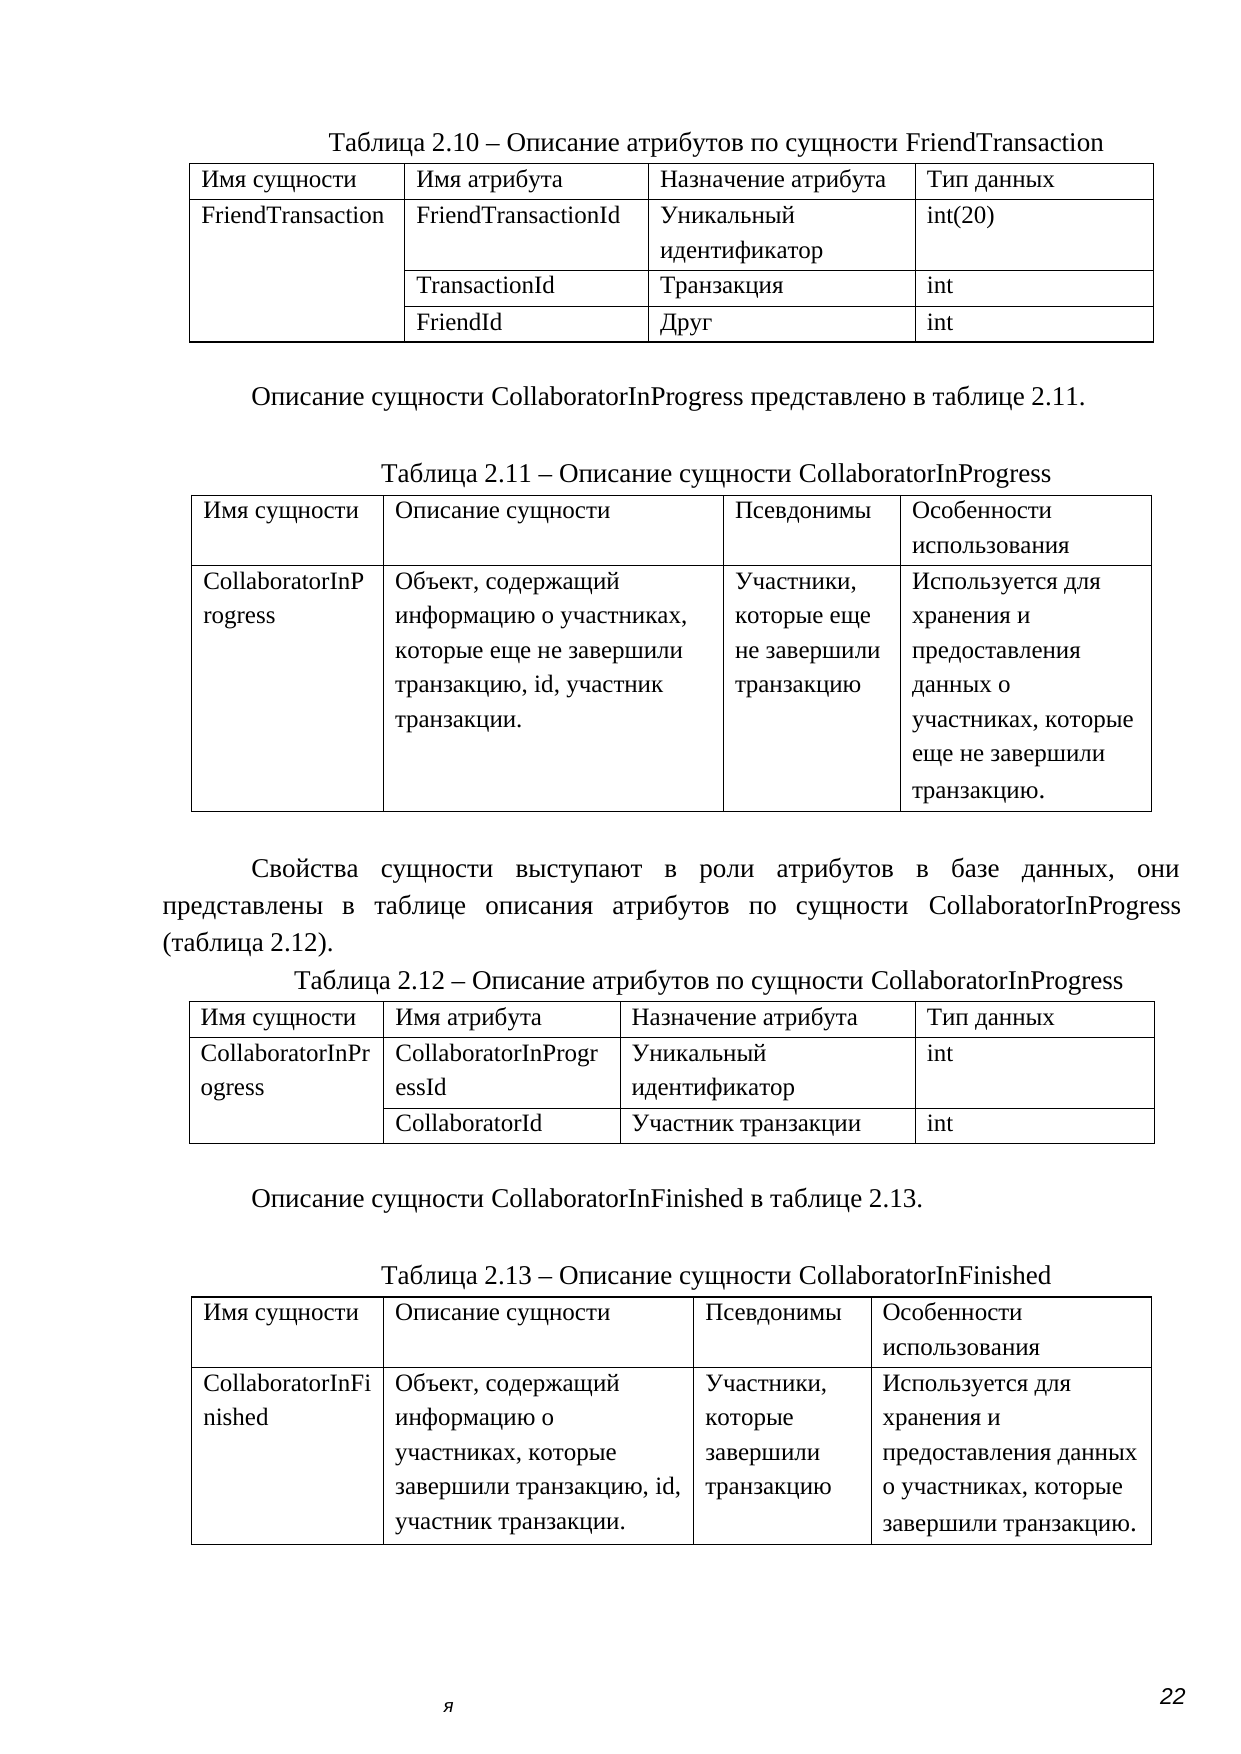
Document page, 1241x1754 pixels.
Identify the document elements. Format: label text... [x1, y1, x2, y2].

text Таблица 2.12 – Описание атрибутов по сущности CollaboratorInProgress [162, 964, 1181, 995]
table_header Псевдонимы [694, 1298, 871, 1367]
table_cell FriendId [405, 307, 648, 341]
table_cell Участники, которые завершили транзакцию [694, 1368, 871, 1543]
table_header Имя атрибута [384, 1002, 620, 1037]
table_cell FriendTransaction [190, 200, 404, 341]
text Описание сущности CollaboratorInFinished в таблице 2.13. [162, 1182, 1181, 1213]
table_header Описание сущности [384, 1298, 693, 1367]
text Таблица 2.10 – Описание атрибутов по сущности FriendTransaction [162, 126, 1181, 157]
table_cell CollaboratorInFinished [192, 1368, 383, 1543]
table_header Имя сущности [192, 496, 383, 565]
table_header Описание сущности [384, 496, 723, 565]
table_cell Используется для хранения и предоставления данных о участниках, которые еще не завершили транзакцию. [901, 566, 1151, 811]
table_cell TransactionId [405, 271, 648, 306]
table_header Имя сущности [190, 1002, 383, 1037]
table_cell int [916, 1038, 1154, 1107]
text Описание сущности CollaboratorInProgress представлено в таблице 2.11. [162, 380, 1181, 411]
table_cell Уникальный идентификатор [621, 1038, 915, 1107]
text Таблица 2.11 – Описание сущности CollaboratorInProgress [162, 457, 1181, 488]
table_cell CollaboratorInProgress [190, 1038, 383, 1143]
text Свойства сущности выступают в роли атрибутов в базе данных, они представлены в таблице описания атрибутов по сущности CollaboratorInProgress (таблица 2.12). [162, 852, 1181, 958]
table_cell Участники, которые еще не завершили транзакцию [724, 566, 900, 811]
table_cell CollaboratorInProgressId [384, 1038, 620, 1107]
text Таблица 2.13 – Описание сущности CollaboratorInFinished [162, 1259, 1181, 1290]
table_header Тип данных [916, 1002, 1154, 1037]
table_header Особенности использования [872, 1298, 1151, 1367]
table_cell Друг [649, 307, 915, 341]
table_header Особенности использования [901, 496, 1151, 565]
table_header Имя сущности [190, 164, 404, 199]
table_cell Уникальный идентификатор [649, 200, 915, 269]
table_cell CollaboratorInProgress [192, 566, 383, 811]
table_header Псевдонимы [724, 496, 900, 565]
table_header Имя сущности [192, 1298, 383, 1367]
table_header Имя атрибута [405, 164, 648, 199]
table_cell Используется для хранения и предоставления данных о участниках, которые завершили транзакцию. [872, 1368, 1151, 1543]
table_header Тип данных [916, 164, 1153, 199]
table_cell Объект, содержащий информацию о участниках, которые завершили транзакцию, id, участник транзакции. [384, 1368, 693, 1543]
table_cell Объект, содержащий информацию о участниках, которые еще не завершили транзакцию, id, участник транзакции. [384, 566, 723, 811]
table_cell int [916, 271, 1153, 306]
table_cell int [916, 307, 1153, 341]
table_cell int [916, 1109, 1154, 1143]
table_cell Транзакция [649, 271, 915, 306]
table_cell Участник транзакции [621, 1109, 915, 1143]
table_cell FriendTransactionId [405, 200, 648, 269]
table_cell CollaboratorId [384, 1109, 620, 1143]
table_header Назначение атрибута [621, 1002, 915, 1037]
table_header Назначение атрибута [649, 164, 915, 199]
table_cell int(20) [916, 200, 1153, 269]
